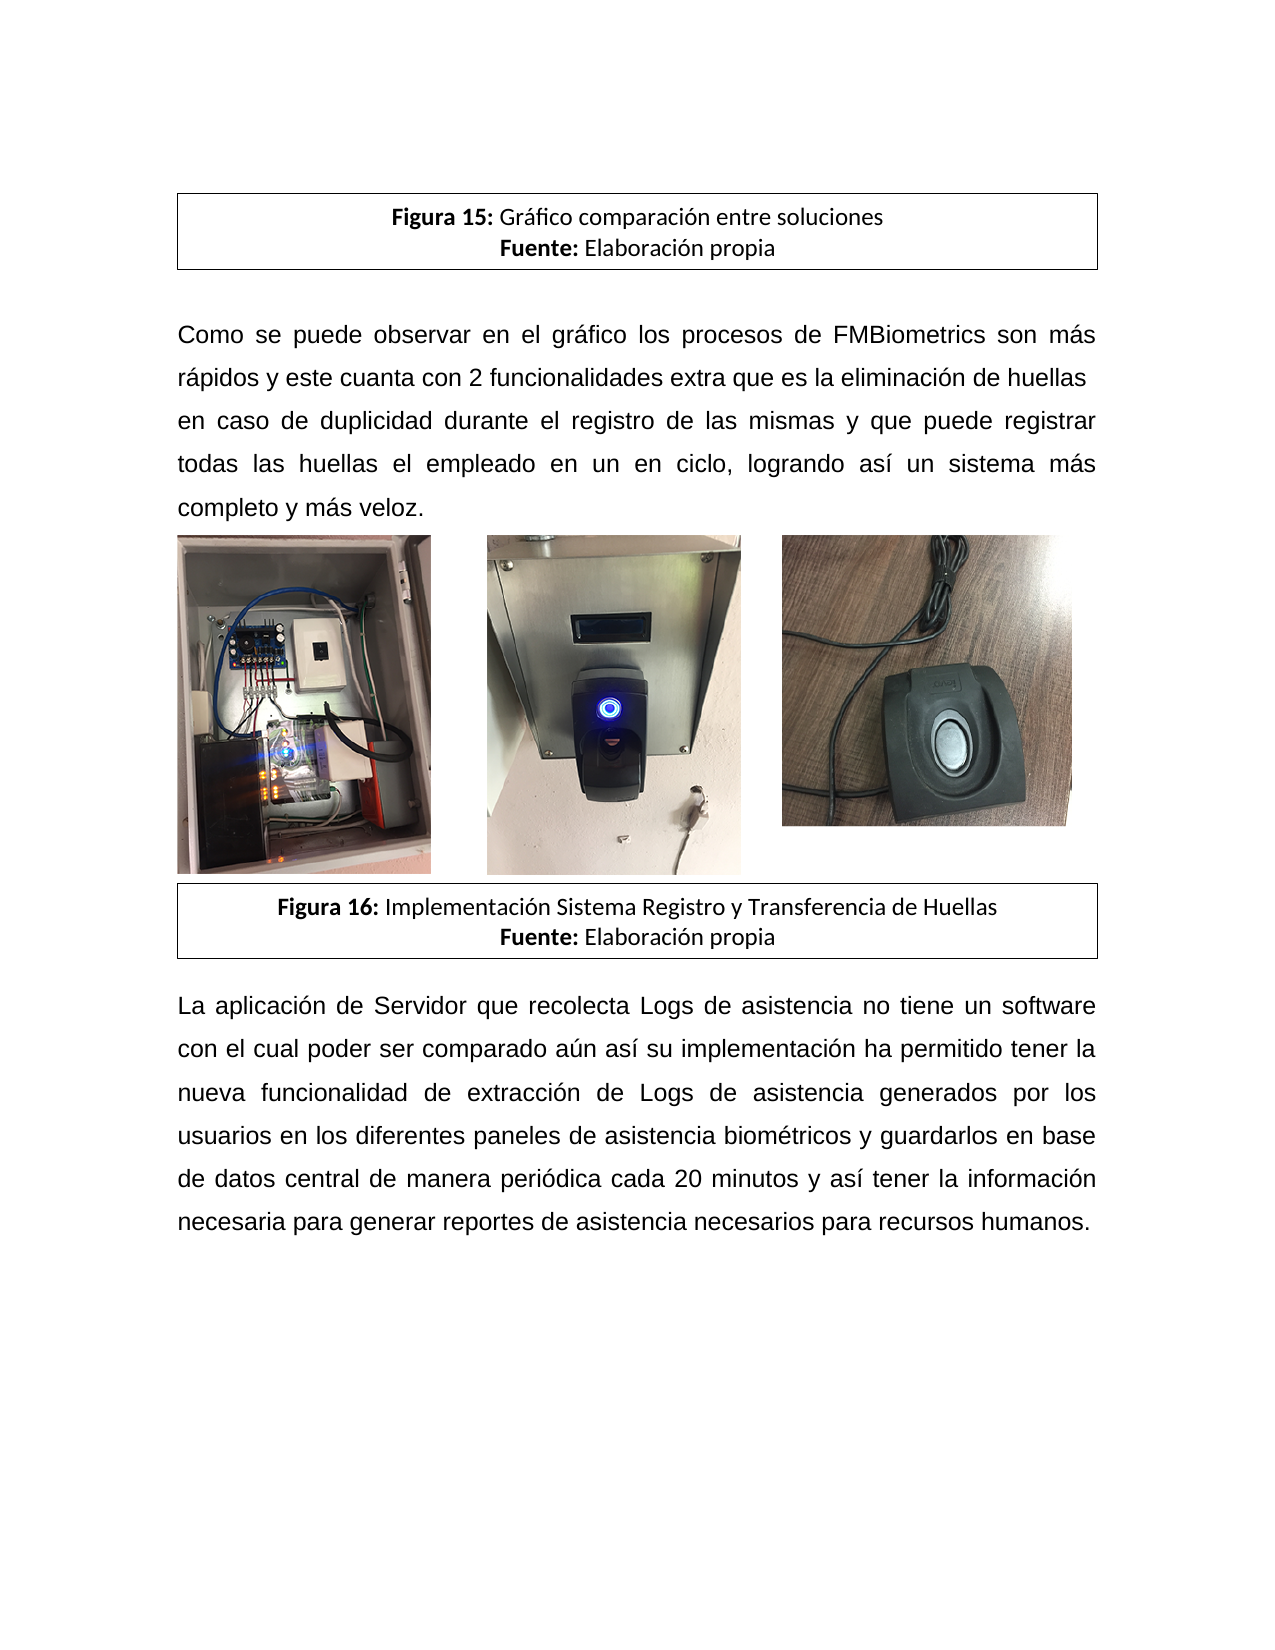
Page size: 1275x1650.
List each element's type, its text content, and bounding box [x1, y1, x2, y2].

text Como se puede observar en el gráfico los procesos de FMBiometrics son más rápidos y este cuanta con 2 funcionalidades extra que es la eliminación de huellas [177, 320, 1098, 392]
picture [177, 535, 1098, 875]
text La aplicación de Servidor que recolecta Logs de asistencia no tiene un software con el cual poder ser comparado aún así su implementación ha permitido tener la nueva funcionalidad de extracción de Logs de asistencia generados por los usuarios en los diferentes paneles de asistencia biométricos y guardarlos en base de datos central de manera periódica cada 20 minutos y así tener la información necesaria para generar reportes de asistencia necesarios para recursos humanos. [177, 991, 1098, 1236]
text en caso de duplicidad durante el registro de las mismas y que puede registrar todas las huellas el empleado en un en ciclo, logrando así un sistema más completo y más veloz. [177, 406, 1098, 521]
